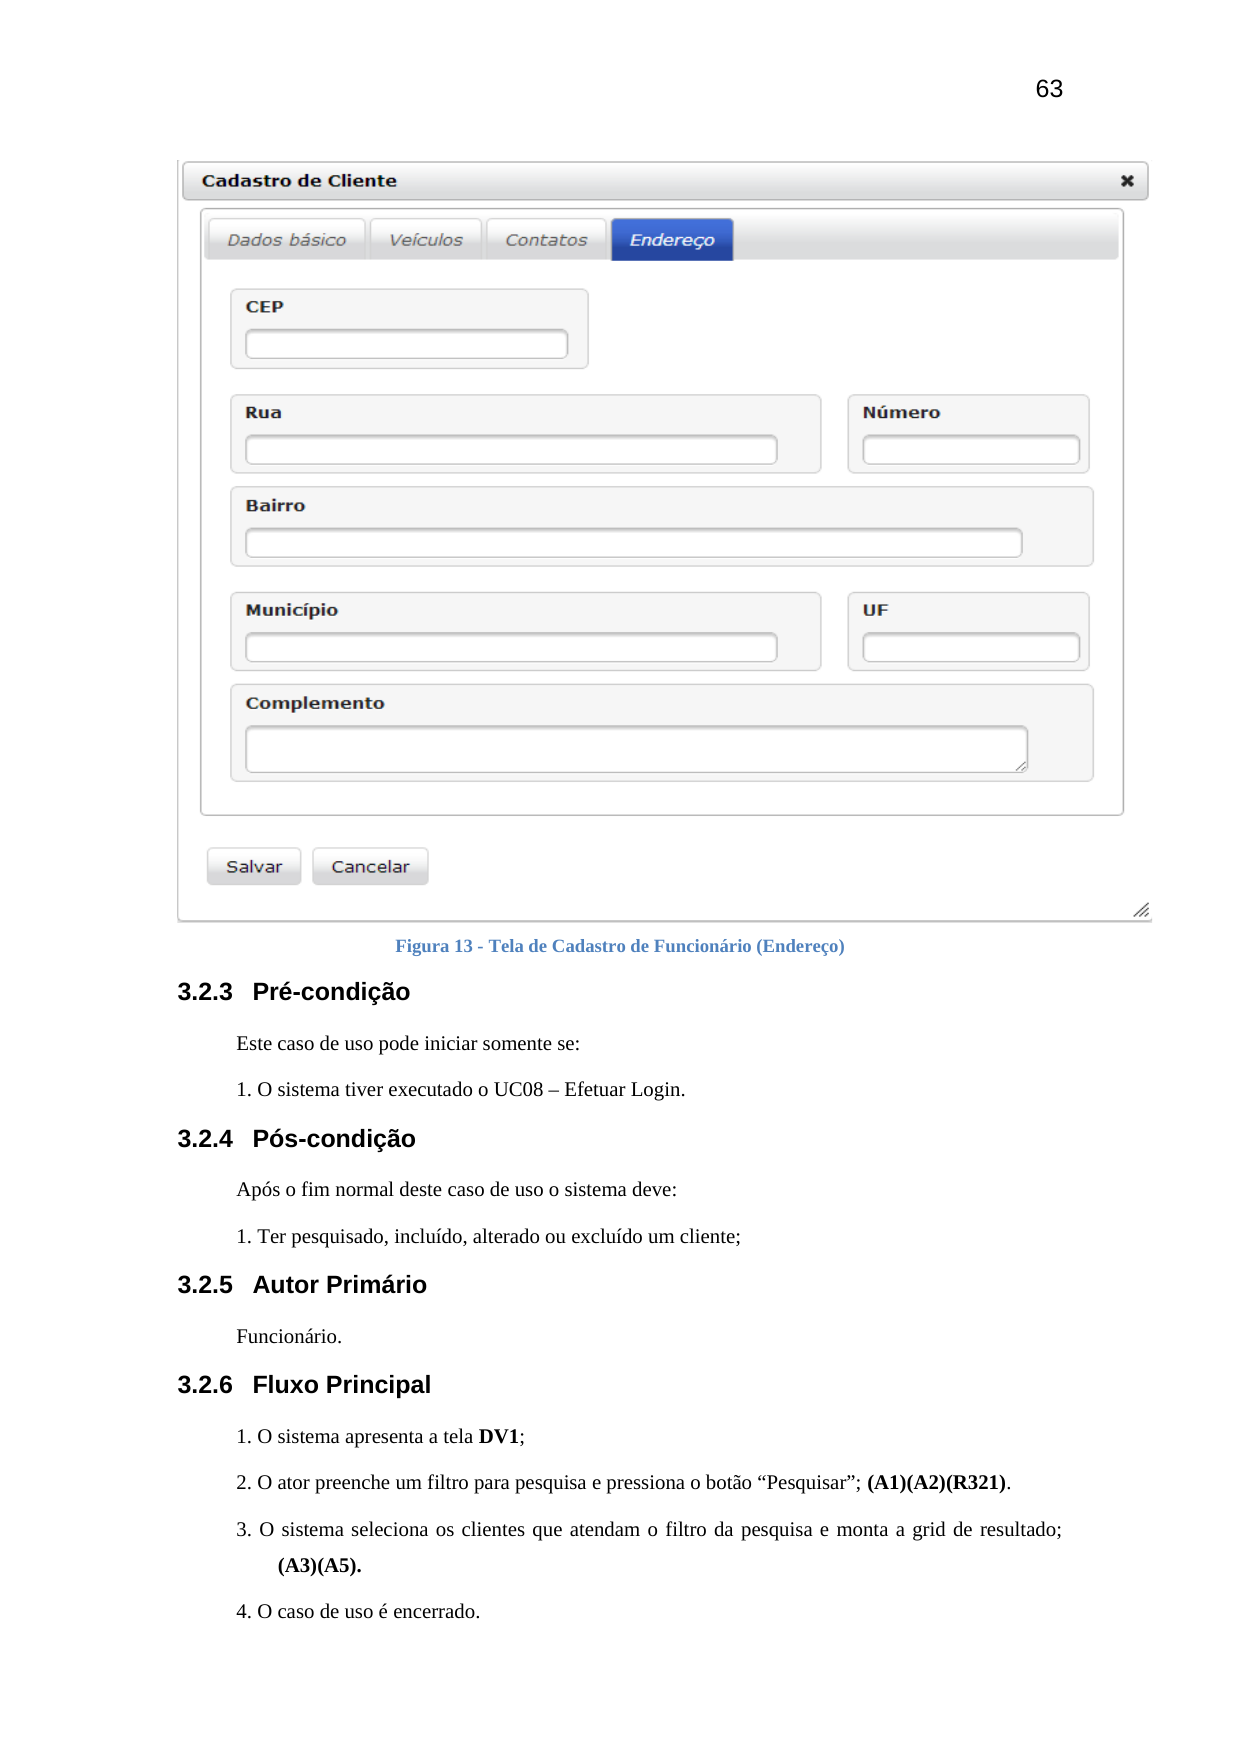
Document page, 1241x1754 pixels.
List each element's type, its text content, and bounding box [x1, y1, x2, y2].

text 1. O sistema tiver executado o UC08 – Efetuar Login. [236, 1077, 1063, 1101]
text Autor Primário [177, 1270, 1063, 1299]
text Este caso de uso pode iniciar somente se: [236, 1031, 1063, 1055]
text 4. O caso de uso é encerrado. [236, 1599, 1063, 1623]
text 3. O sistema seleciona os clientes que atendam o filtro da pesquisa e monta a grid de resultado; (A3)(A5). [236, 1517, 1063, 1577]
text 2. O ator preenche um filtro para pesquisa e pressiona o botão “Pesquisar”; (A1)(A2)(R321). [236, 1470, 1063, 1494]
picture [177, 160, 1153, 923]
text Pós-condição [177, 1124, 1063, 1153]
text 1. O sistema apresenta a tela DV1; [236, 1424, 1063, 1448]
text Fluxo Principal [177, 1370, 1063, 1399]
text Pré-condição [177, 977, 1063, 1006]
text Funcionário. [236, 1324, 1063, 1348]
text Após o fim normal deste caso de uso o sistema deve: [236, 1177, 1063, 1201]
text 1. Ter pesquisado, incluído, alterado ou excluído um cliente; [236, 1224, 1063, 1248]
